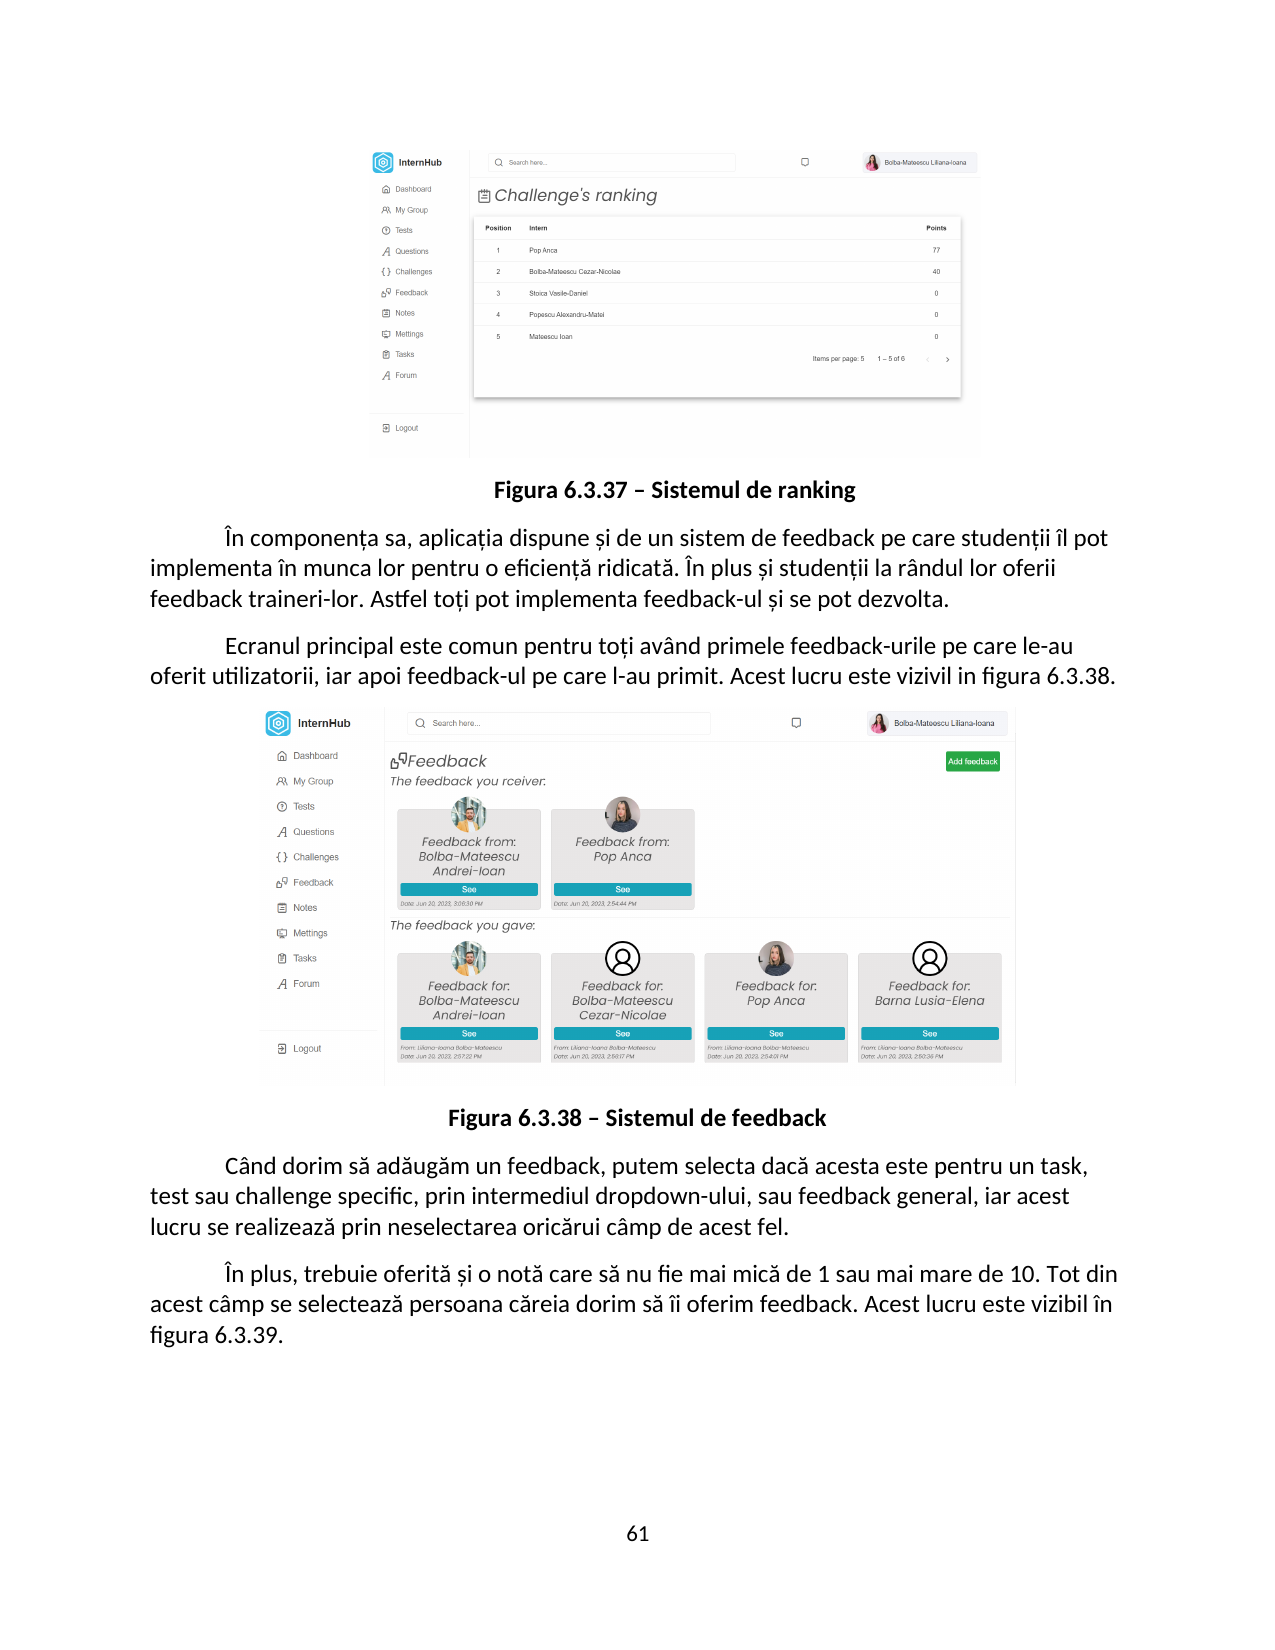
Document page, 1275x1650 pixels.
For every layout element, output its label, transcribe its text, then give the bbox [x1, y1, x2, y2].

text Figura 6.3.37 – Sistemul de ranking [150, 474, 1125, 505]
picture [369, 150, 981, 458]
picture [259, 707, 1016, 1086]
text În plus, trebuie oferită și o notă care să nu fie mai mică de 1 sau mai mare de 10. Tot din acest câmp se selectează persoana căreia dorim să îi oferim feedback. Acest lucru este vizibil în figura 6.3.39. [150, 1258, 1125, 1349]
text În componența sa, aplicația dispune și de un sistem de feedback pe care studenții îl pot implementa în munca lor pentru o eficiență ridicată. În plus și studenții la rândul lor oferii feedback traineri-lor. Astfel toți pot implementa feedback-ul și se pot dezvolta. [150, 522, 1125, 613]
text Când dorim să adăugăm un feedback, putem selecta dacă acesta este pentru un task, test sau challenge specific, prin intermediul dropdown-ului, sau feedback general, iar acest lucru se realizează prin neselectarea oricărui câmp de acest fel. [150, 1150, 1125, 1241]
text Ecranul principal este comun pentru toți având primele feedback-urile pe care le-au oferit utilizatorii, iar apoi feedback-ul pe care l-au primit. Acest lucru este vizivil in figura 6.3.38. [150, 630, 1125, 691]
text Figura 6.3.38 – Sistemul de feedback [150, 1103, 1125, 1133]
